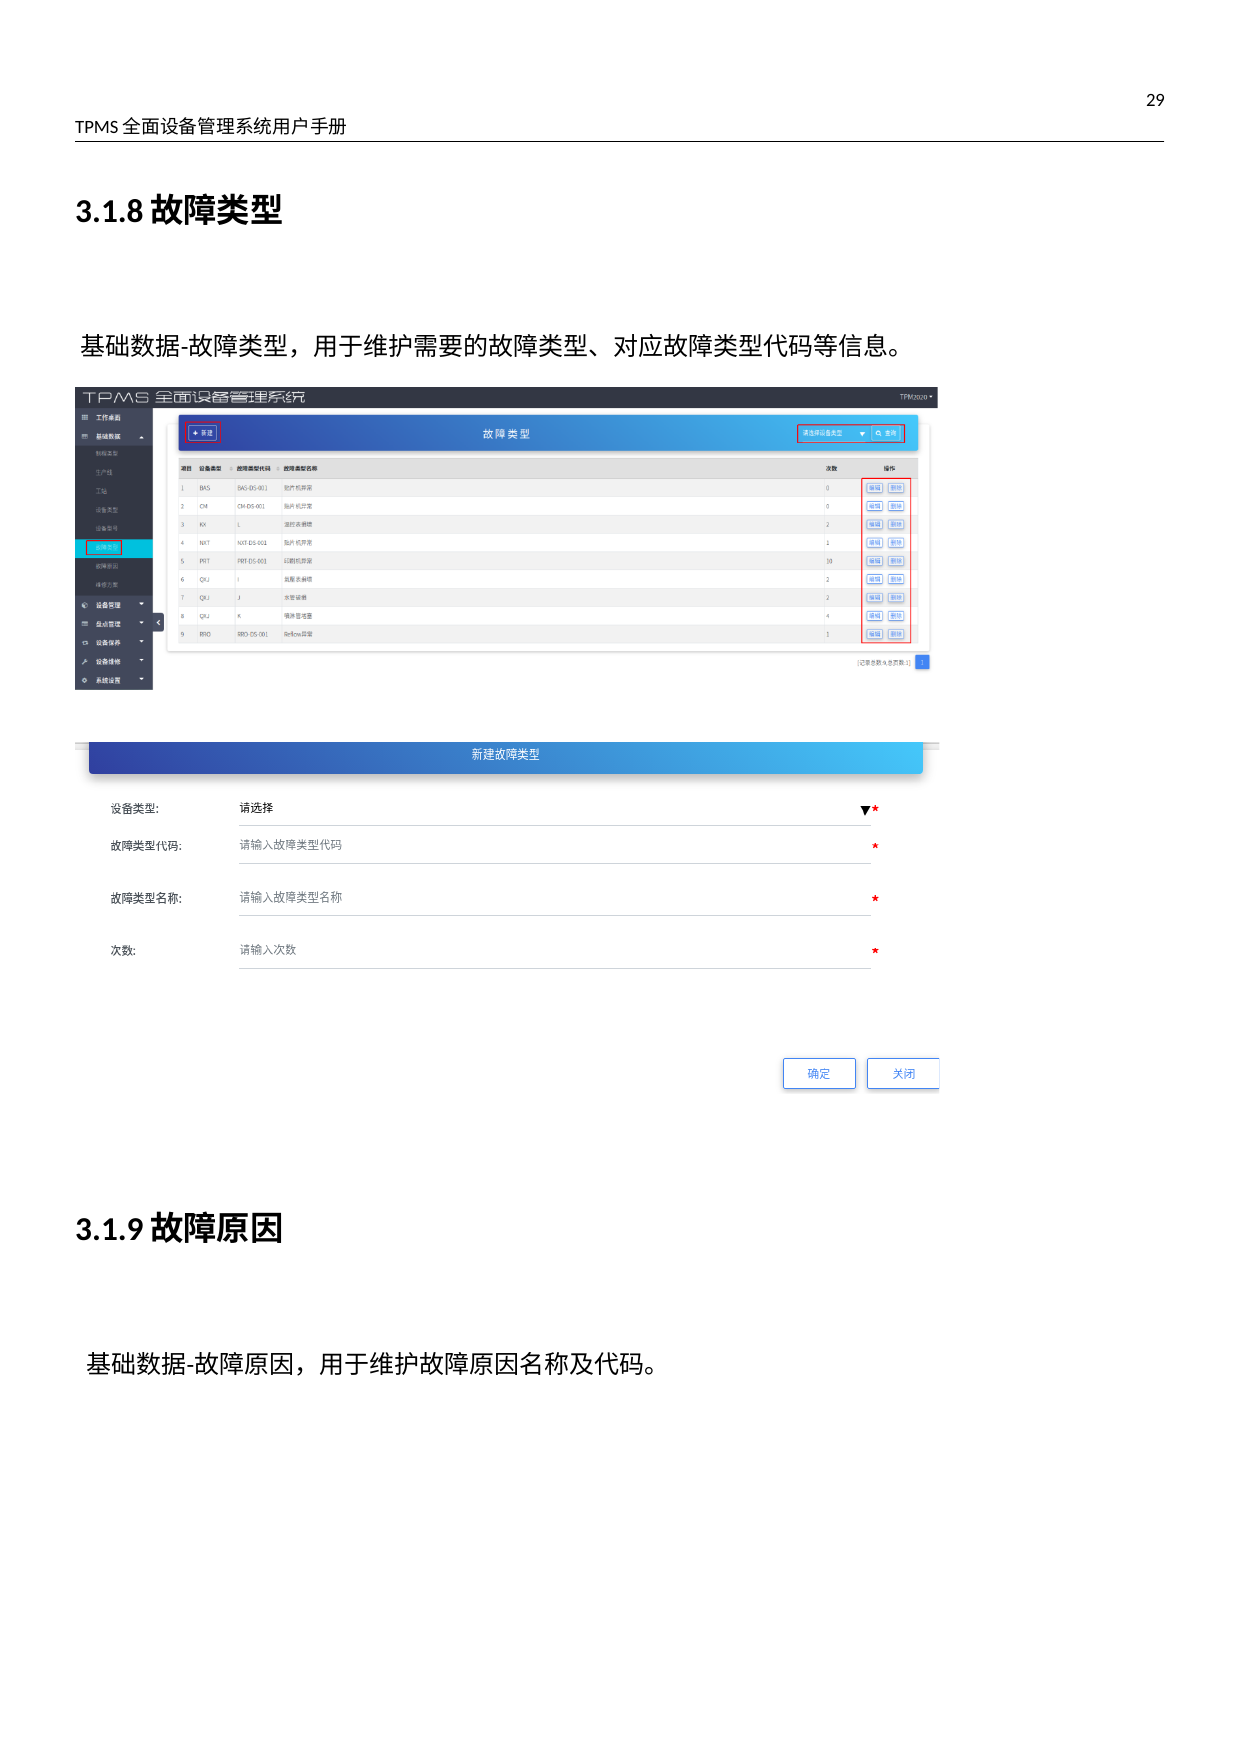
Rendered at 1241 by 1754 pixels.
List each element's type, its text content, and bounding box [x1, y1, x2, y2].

picture [75, 387, 938, 690]
picture [75, 742, 940, 1094]
subtitle 故障类型 [75, 174, 1164, 242]
text 基础数据-故障原因，用于维护故障原因名称及代码。 [75, 1328, 1164, 1396]
subtitle 故障原因 [75, 1192, 1164, 1260]
text 基础数据-故障类型，用于维护需要的故障类型、对应故障类型代码等信息。 [75, 310, 1164, 378]
